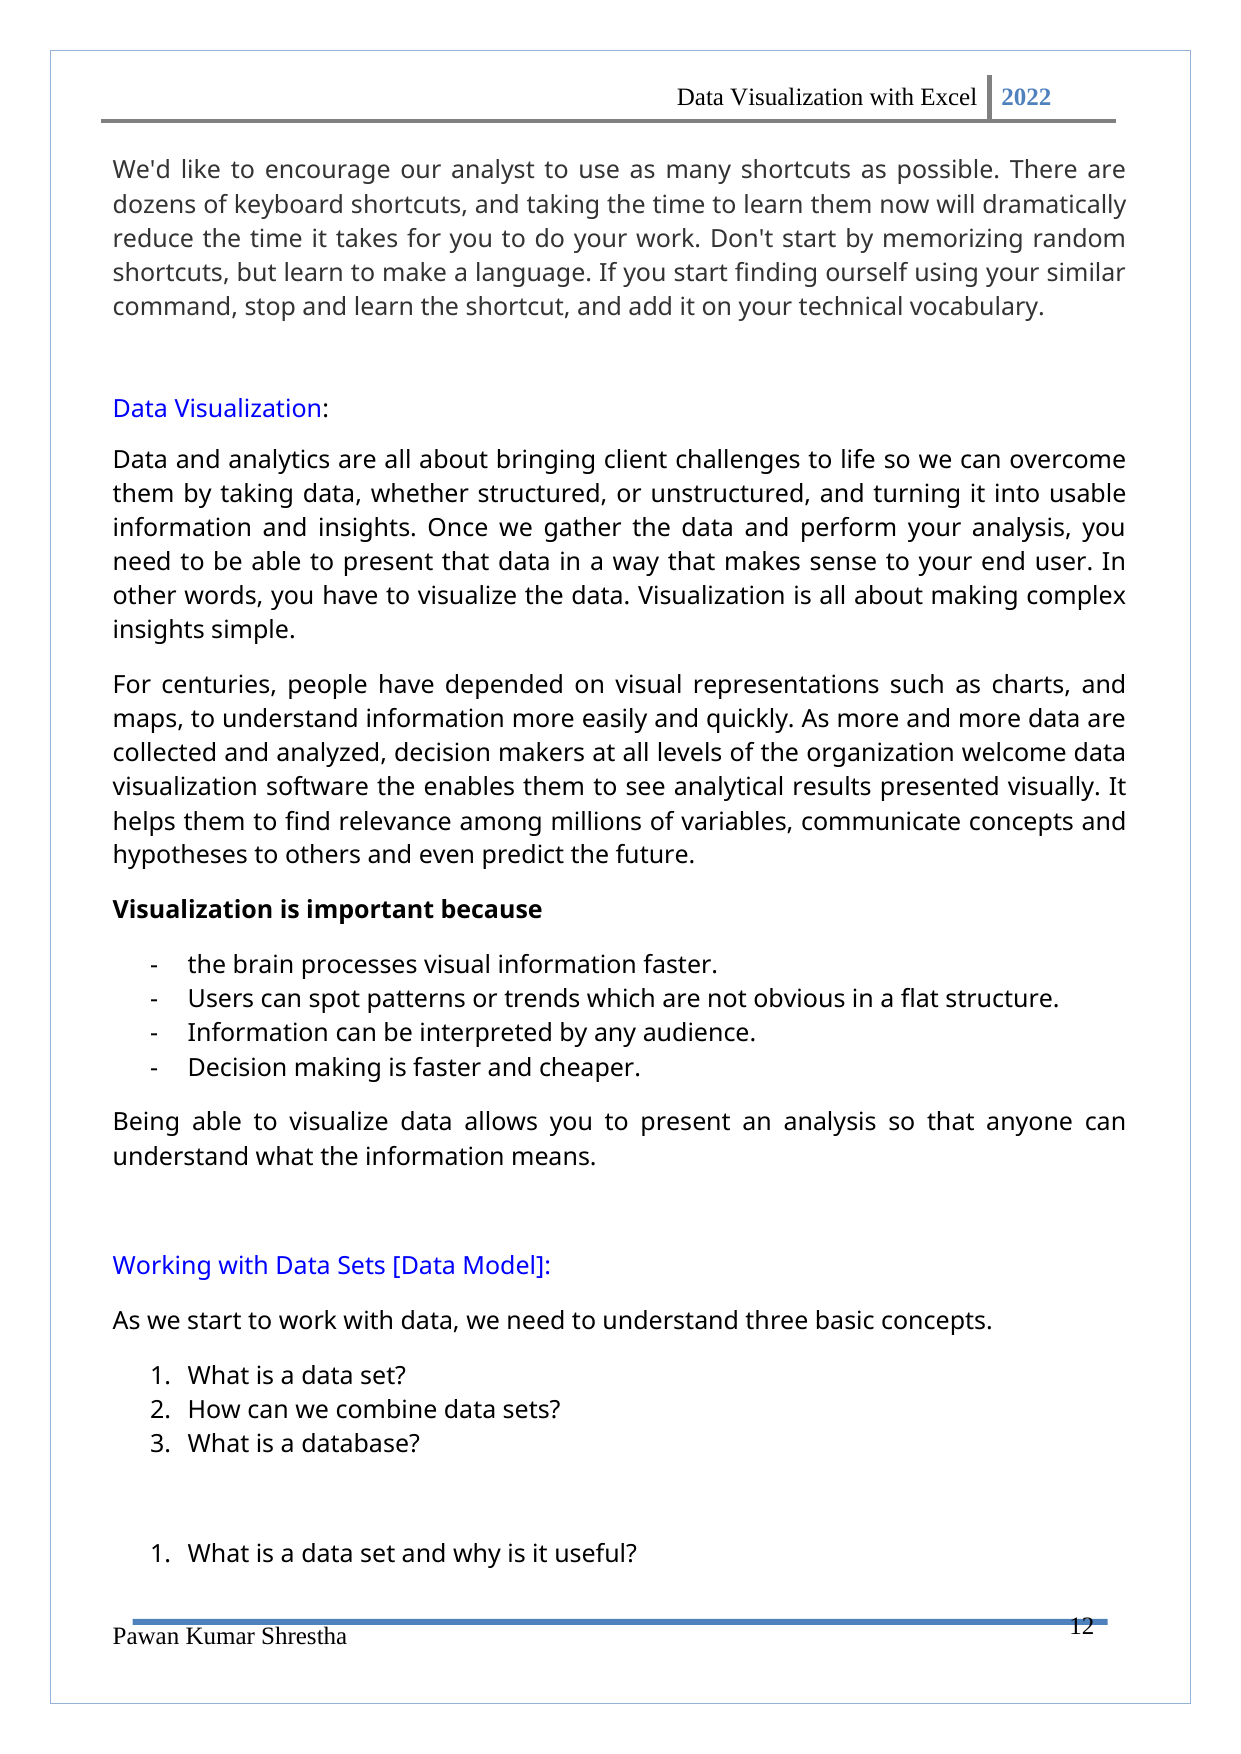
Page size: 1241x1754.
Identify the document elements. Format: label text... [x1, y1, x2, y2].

text As we start to work with data, we need to understand three basic concepts. [112, 1303, 1128, 1337]
text Working with Data Sets [Data Model]: [112, 1248, 1128, 1282]
text For centuries, people have depended on visual representations such as charts, and maps, to understand information more easily and quickly. As more and more data are collected and analyzed, decision makers at all levels of the organization welcome data visualization software the enables them to see analytical results presented visually. It helps them to find relevance among millions of variables, communicate concepts and hypotheses to others and even predict the future. [112, 667, 1128, 871]
text Visualization is important because [112, 892, 1128, 926]
list What is a data set? [150, 1358, 1128, 1392]
list Users can spot patterns or trends which are not obvious in a flat structure. [150, 981, 1128, 1015]
text Being able to visualize data allows you to present an analysis so that anyone can understand what the information means. [112, 1104, 1128, 1172]
list Information can be interpreted by any audience. [150, 1015, 1128, 1049]
list What is a data set and why is it useful? [150, 1536, 1128, 1570]
list How can we combine data sets? [150, 1392, 1128, 1426]
list What is a database? [150, 1426, 1128, 1460]
text We'd like to encourage our analyst to use as many shortcuts as possible. There are dozens of keyboard shortcuts, and taking the time to learn them now will dramatically reduce the time it takes for you to do your work. Don't start by memorizing random shortcuts, but learn to make a language. If you start finding ourself using your similar command, stop and learn the shortcut, and add it on your technical vocabulary. [112, 152, 1128, 322]
list the brain processes visual information faster. [150, 947, 1128, 981]
text Data and analytics are all about bringing client challenges to life so we can overcome them by taking data, whether structured, or unstructured, and turning it into usable information and insights. Once we gather the data and perform your analysis, you need to be able to present that data in a way that makes sense to your end user. In other words, you have to visualize the data. Visualization is all about making complex insights simple. [112, 442, 1128, 646]
list Decision making is faster and cheaper. [150, 1049, 1128, 1083]
subtitle Data Visualization: [112, 391, 1128, 425]
